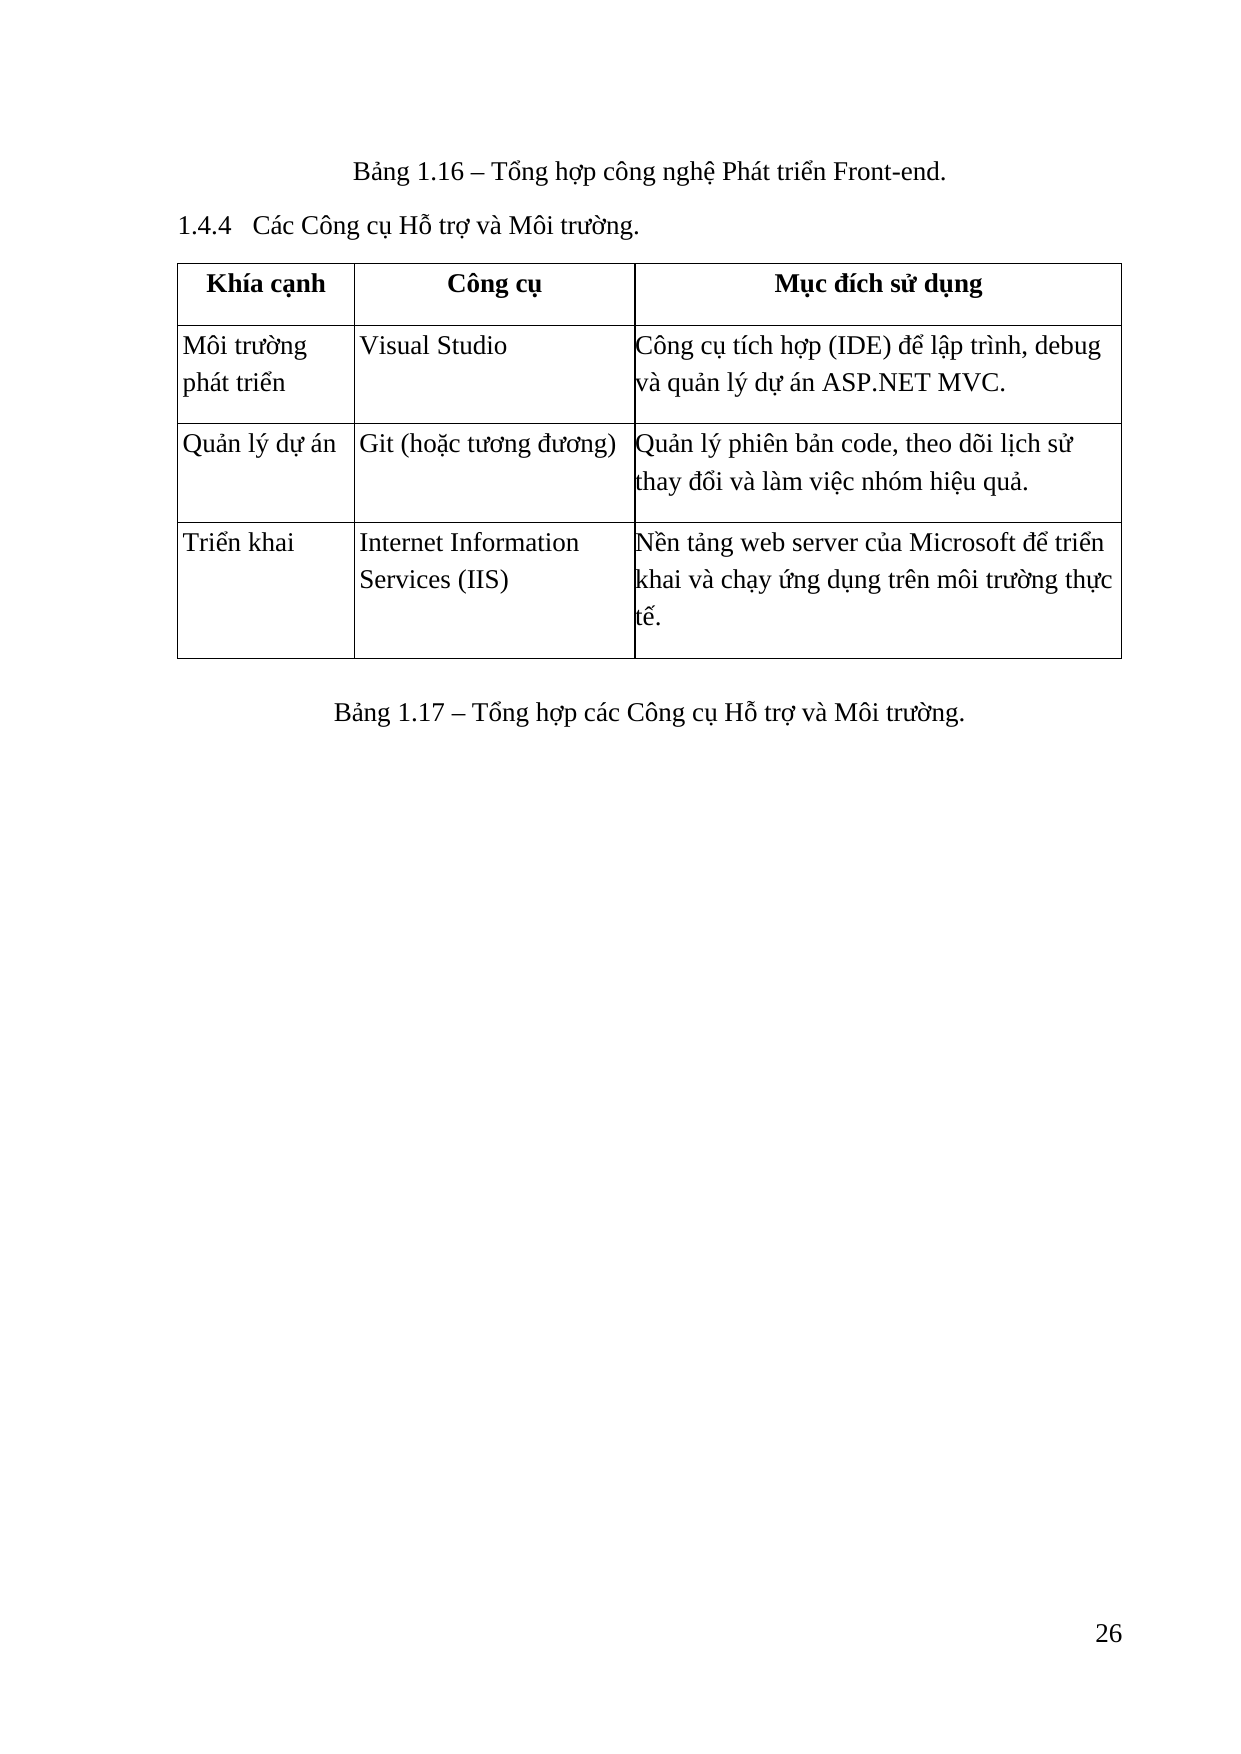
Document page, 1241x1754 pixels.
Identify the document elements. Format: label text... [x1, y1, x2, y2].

table_cell Môi trường phát triển [178, 326, 354, 423]
text Bảng 1.17 – Tổng hợp các Công cụ Hỗ trợ và Môi trường. [177, 659, 1122, 727]
table_cell Quản lý phiên bản code, theo dõi lịch sử thay đổi và làm việc nhóm hiệu quả. [636, 424, 1121, 522]
table_cell Visual Studio [355, 326, 634, 423]
table_cell Internet Information Services (IIS) [355, 523, 634, 657]
table_cell Nền tảng web server của Microsoft để triển khai và chạy ứng dụng trên môi trường thực tế. [636, 523, 1121, 657]
table_header Khía cạnh [178, 264, 354, 324]
table_cell Triển khai [178, 523, 354, 657]
text Bảng 1.16 – Tổng hợp công nghệ Phát triển Front-end. [177, 118, 1122, 187]
table_cell Công cụ tích hợp (IDE) để lập trình, debug và quản lý dự án ASP.NET MVC. [636, 326, 1121, 423]
table_cell Git (hoặc tương đương) [355, 424, 634, 522]
table_header Công cụ [355, 264, 634, 324]
table_header Mục đích sử dụng [636, 264, 1121, 324]
subtitle Các Công cụ Hỗ trợ và Môi trường. [177, 209, 1122, 241]
table_cell Quản lý dự án [178, 424, 354, 522]
